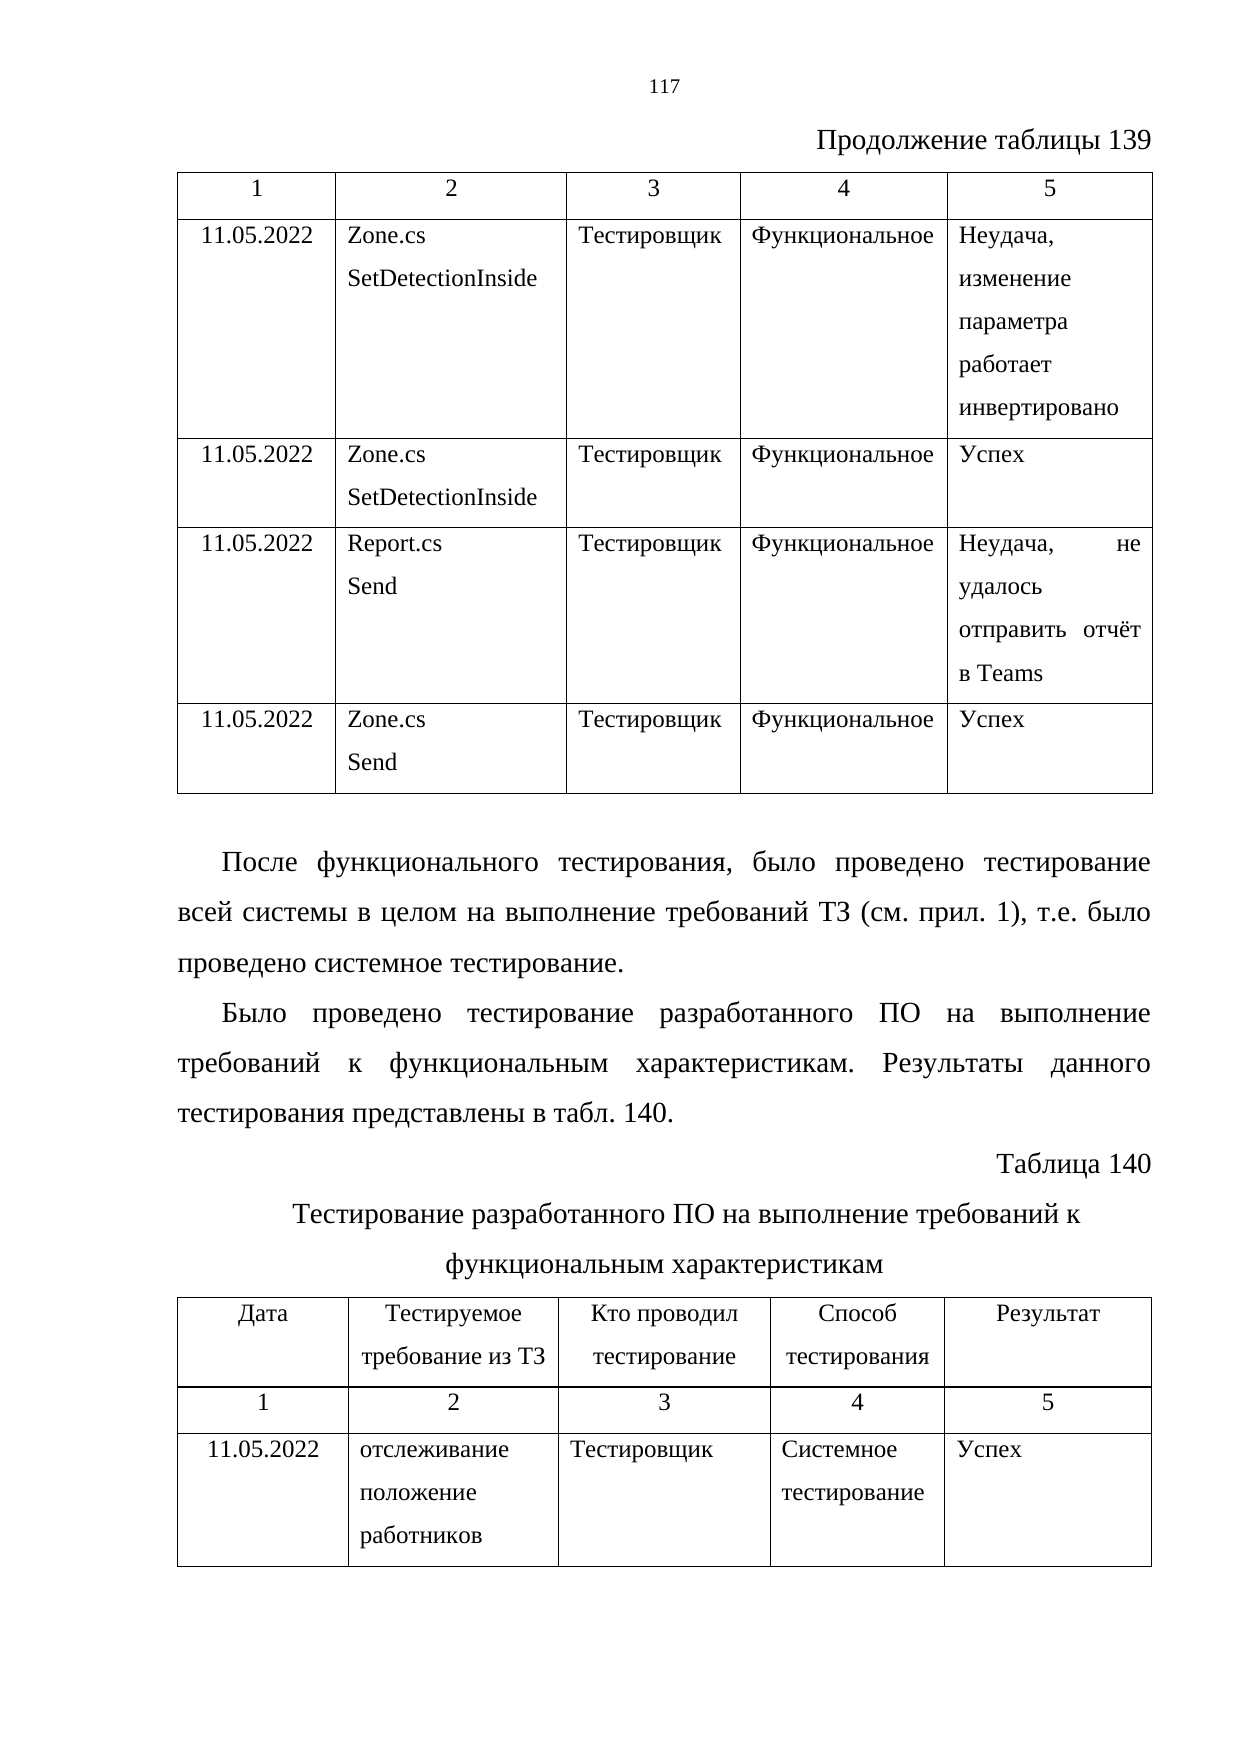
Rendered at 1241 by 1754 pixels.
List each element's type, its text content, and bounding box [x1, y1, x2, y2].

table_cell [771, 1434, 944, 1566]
text Продолжение таблицы 139 [177, 122, 1152, 156]
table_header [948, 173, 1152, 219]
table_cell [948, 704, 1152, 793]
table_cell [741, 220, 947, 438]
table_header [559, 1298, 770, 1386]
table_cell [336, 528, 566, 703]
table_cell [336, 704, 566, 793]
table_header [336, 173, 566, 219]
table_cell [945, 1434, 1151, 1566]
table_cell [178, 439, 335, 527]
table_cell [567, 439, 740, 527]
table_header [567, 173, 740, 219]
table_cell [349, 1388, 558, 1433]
text Тестирование разработанного ПО на выполнение требований к функциональным характеристикам [177, 1196, 1152, 1280]
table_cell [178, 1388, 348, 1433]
text Таблица 140 [177, 1146, 1152, 1179]
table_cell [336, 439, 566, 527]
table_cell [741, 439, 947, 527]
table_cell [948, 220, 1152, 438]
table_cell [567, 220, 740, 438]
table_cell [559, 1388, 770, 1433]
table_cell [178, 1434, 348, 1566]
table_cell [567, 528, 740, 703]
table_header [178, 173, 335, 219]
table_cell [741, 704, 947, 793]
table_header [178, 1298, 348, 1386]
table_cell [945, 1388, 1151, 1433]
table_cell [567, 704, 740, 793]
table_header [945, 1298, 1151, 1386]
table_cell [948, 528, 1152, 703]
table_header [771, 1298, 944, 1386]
text После функционального тестирования, было проведено тестирование всей системы в целом на выполнение требований ТЗ (см. прил. 1), т.е. было проведено системное тестирование. [177, 844, 1152, 978]
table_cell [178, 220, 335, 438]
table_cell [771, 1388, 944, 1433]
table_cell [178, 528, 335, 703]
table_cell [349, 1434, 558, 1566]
text Было проведено тестирование разработанного ПО на выполнение требований к функциональным характеристикам. Результаты данного тестирования представлены в табл. 140. [177, 995, 1152, 1129]
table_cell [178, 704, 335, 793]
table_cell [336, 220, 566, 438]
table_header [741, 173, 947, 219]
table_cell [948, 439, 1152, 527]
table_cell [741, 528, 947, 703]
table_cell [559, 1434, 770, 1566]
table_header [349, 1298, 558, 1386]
